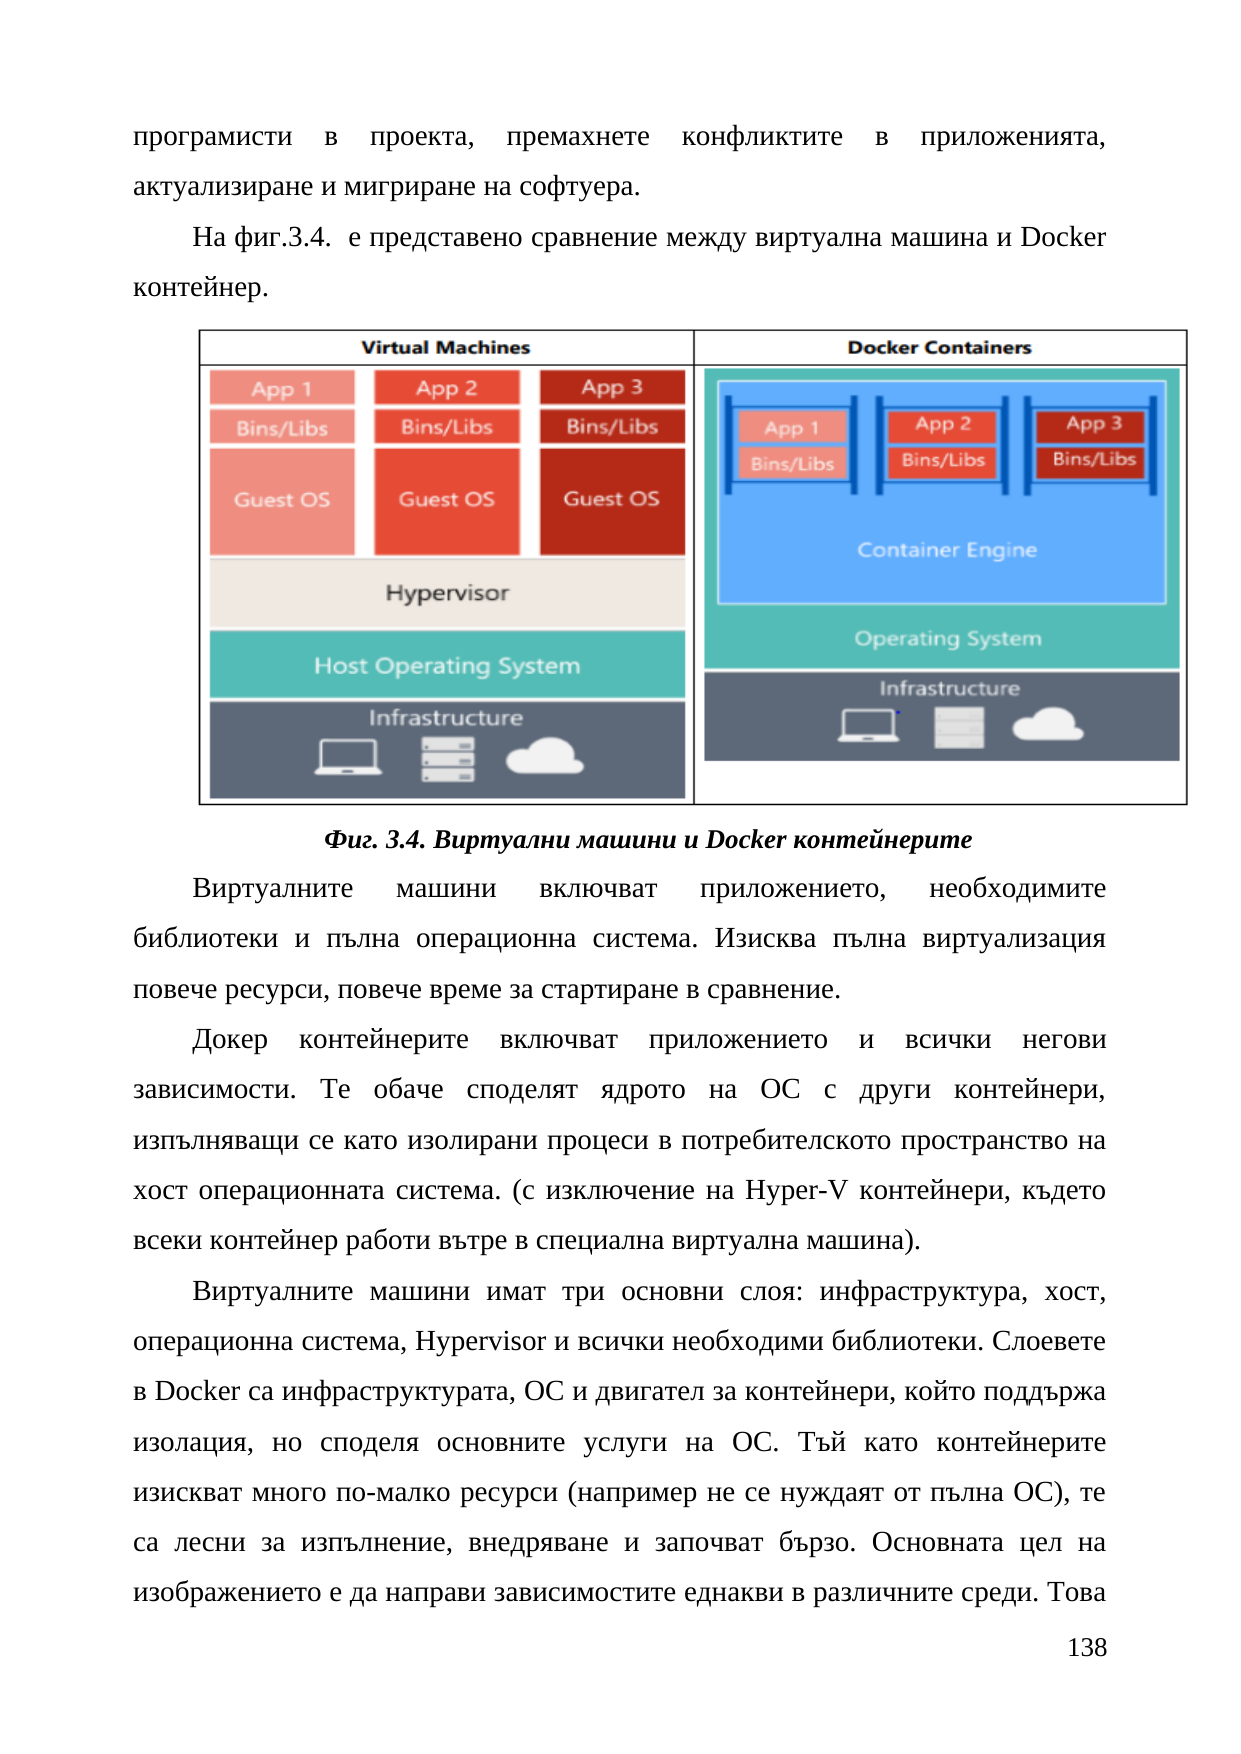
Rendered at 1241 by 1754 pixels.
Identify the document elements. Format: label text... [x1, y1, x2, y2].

text Виртуалните машини включват приложението, необходимите библиотеки и пълна операционна система. Изисква пълна виртуализация повече ресурси, повече време за стартиране в сравнение. [133, 870, 1107, 1004]
picture [192, 319, 1196, 808]
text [133, 1273, 1107, 1608]
text На фиг.3.4. е представено сравнение между виртуална машина и Docker контейнер. [133, 219, 1107, 303]
text Фиг. 3.4. Виртуални машини и Docker контейнерите [133, 823, 1107, 855]
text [133, 118, 1107, 202]
text Докер контейнерите включват приложението и всички негови зависимости. Те обаче споделят ядрото на ОС с други контейнери, изпълняващи се като изолирани процеси в потребителското пространство на хост операционната система. (с изключение на Hyper-V контейнери, където всеки контейнер работи вътре в специална виртуална машина). [133, 1021, 1107, 1256]
